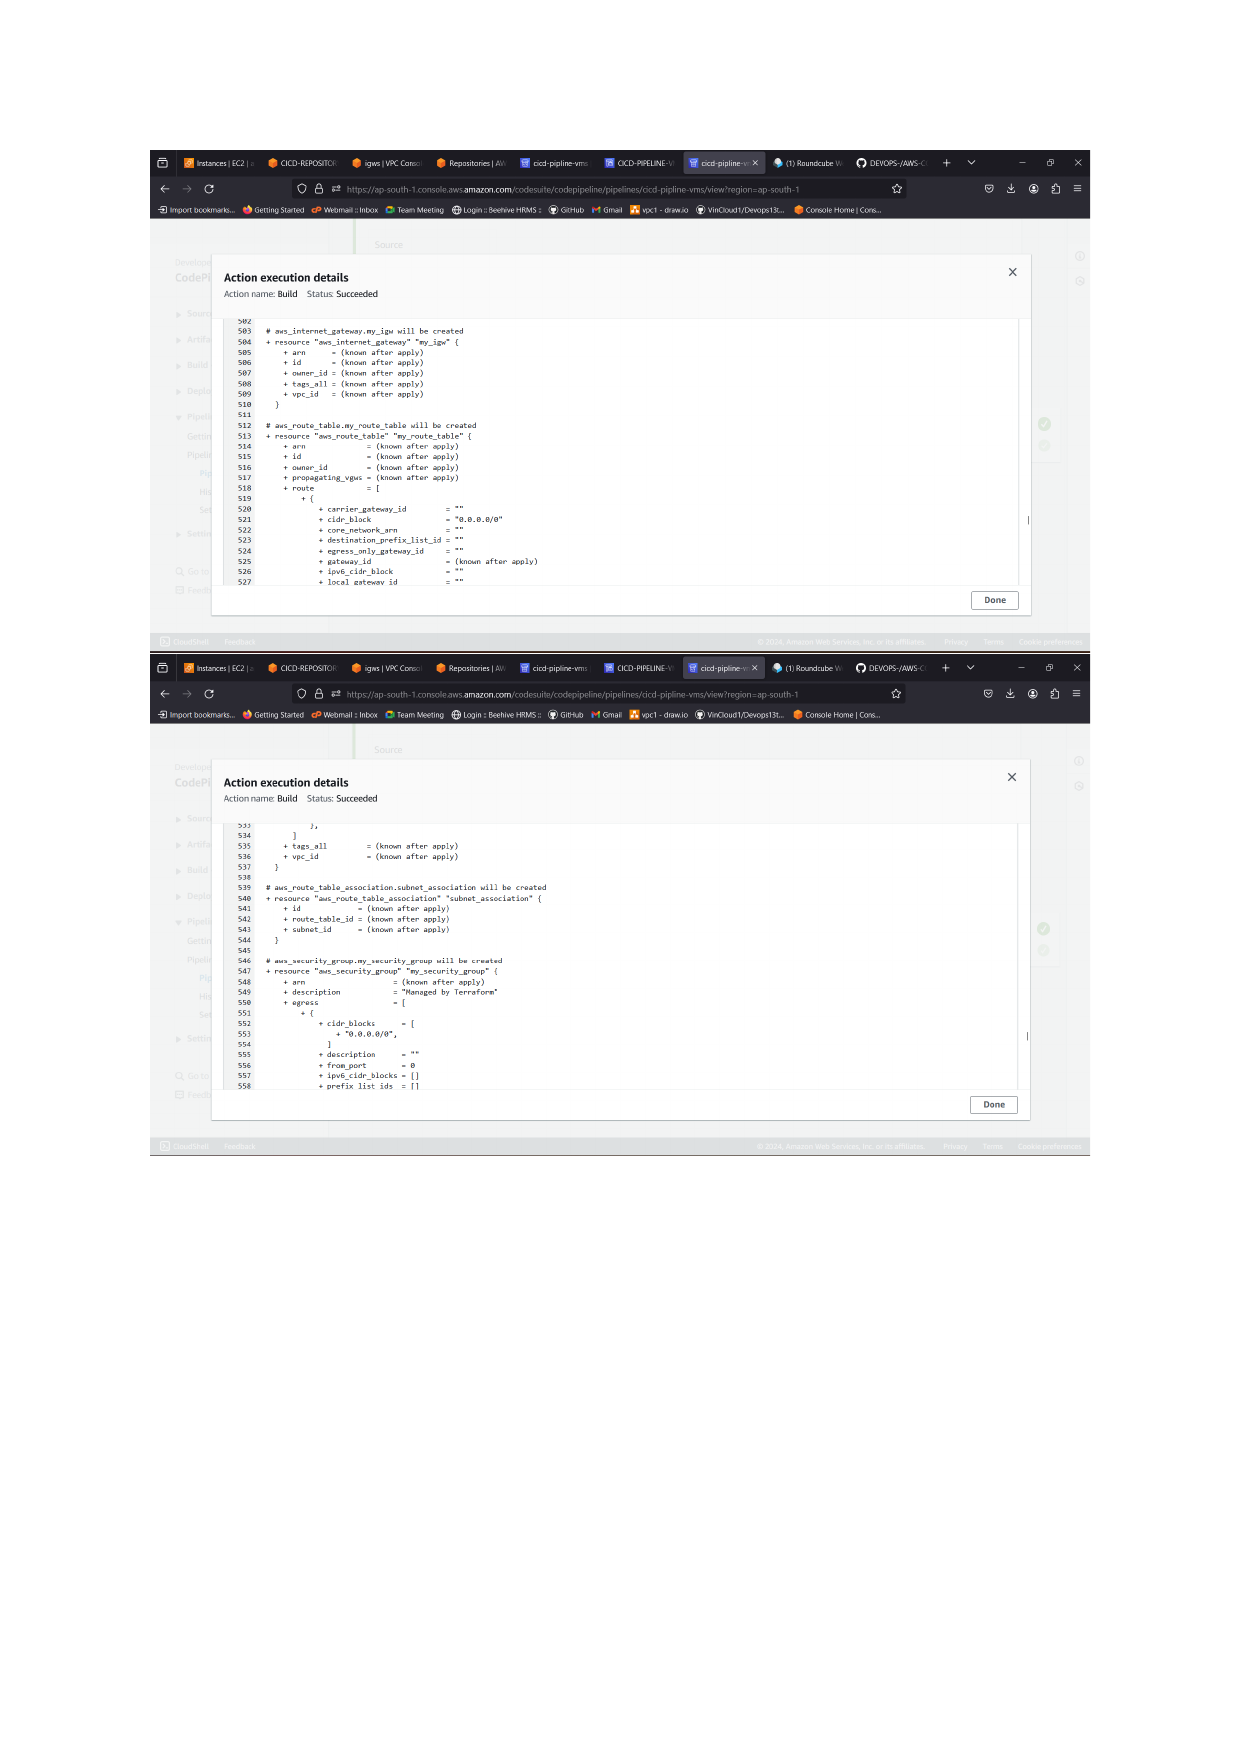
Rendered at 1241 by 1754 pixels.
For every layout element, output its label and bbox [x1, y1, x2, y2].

picture [150, 150, 1091, 653]
picture [150, 654, 1091, 1156]
